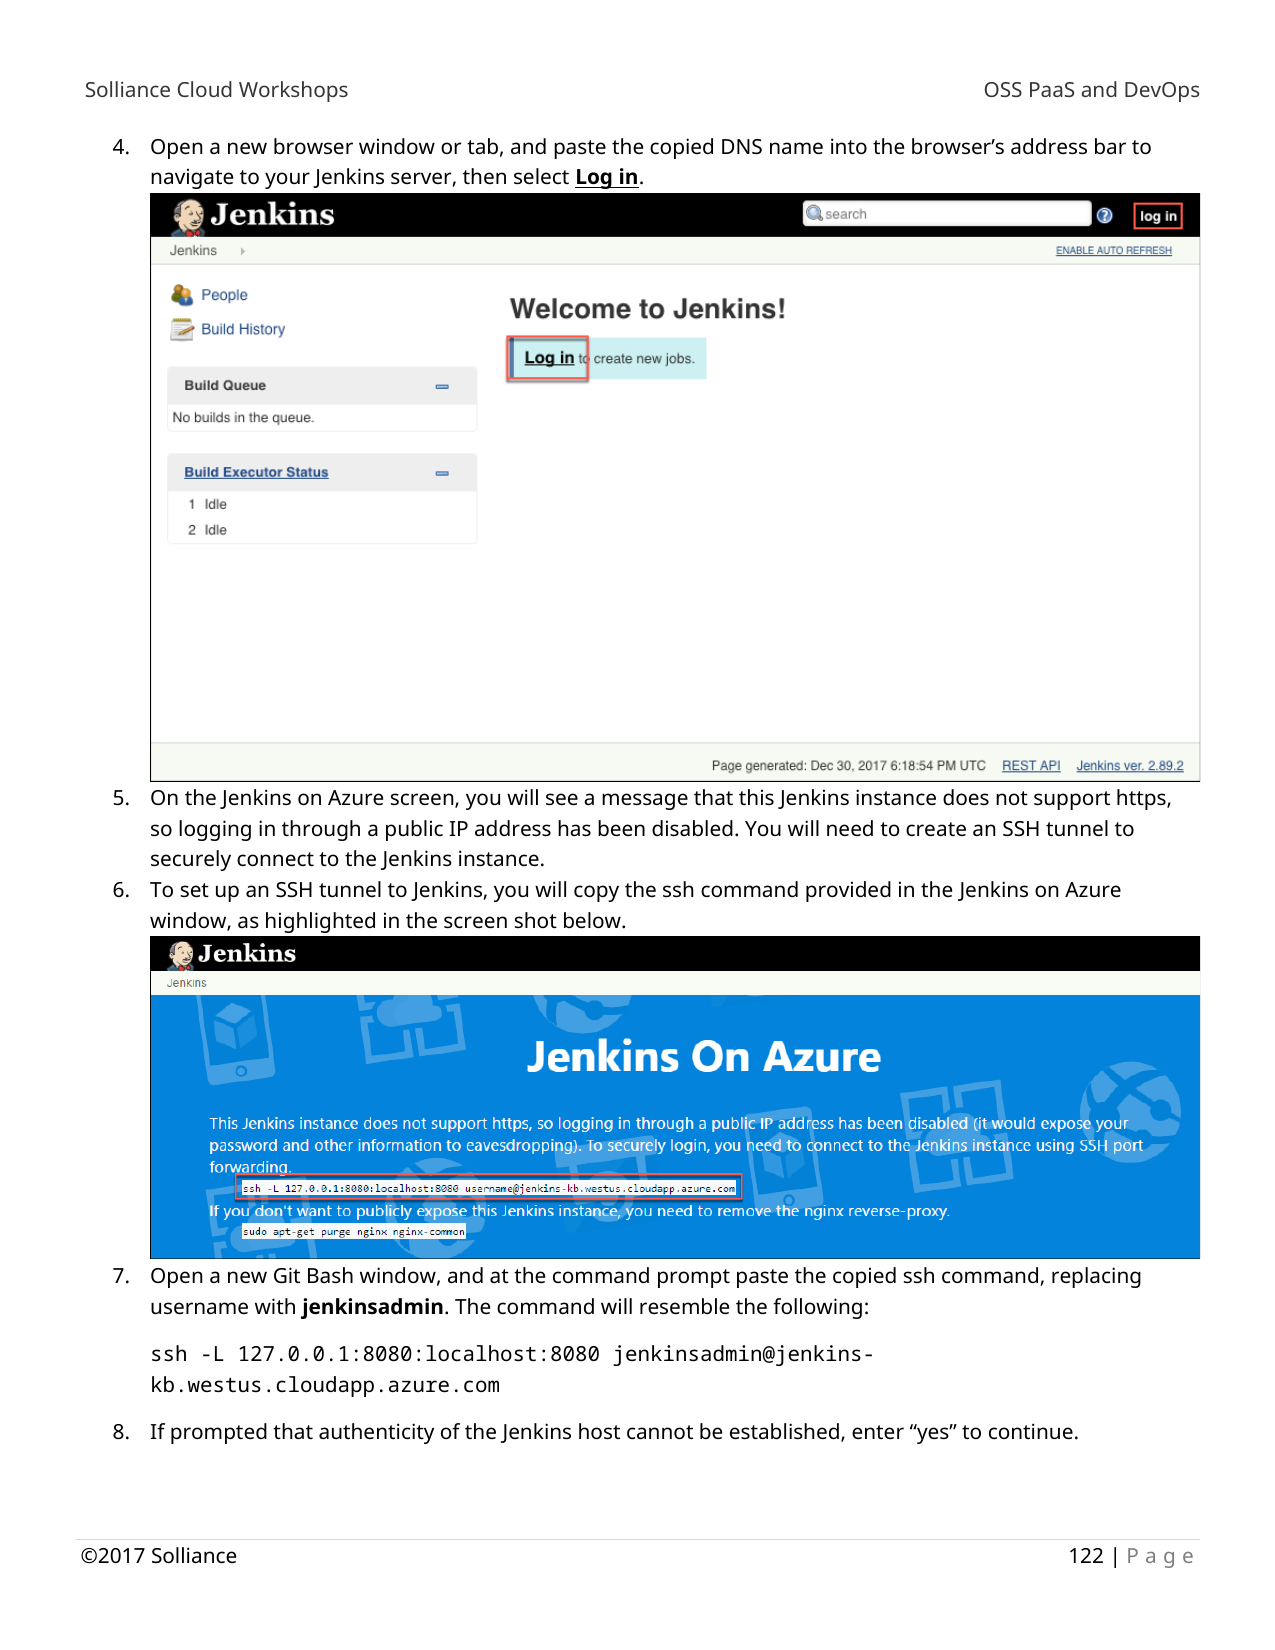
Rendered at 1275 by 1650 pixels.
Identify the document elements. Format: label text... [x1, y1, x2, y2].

list On the Jenkins on Azure screen, you will see a message that this Jenkins instance does not support https, so logging in through a public IP address has been disabled. You will need to create an SSH tunnel to securely connect to the Jenkins instance. [112, 783, 1200, 873]
text ssh -L 127.0.0.1:8080:localhost:8080 jenkinsadmin@jenkins-kb.westus.cloudapp.azure.com [150, 1339, 1200, 1398]
list Open a new Git Bash window, and at the command prompt paste the copied ssh command, replacing username with jenkinsadmin. The command will resemble the following: [112, 1261, 1200, 1320]
picture [150, 936, 1200, 1259]
list If prompted that authenticity of the Jenkins host cannot be established, enter “yes” to continue. [112, 1417, 1200, 1445]
picture [150, 193, 1200, 782]
